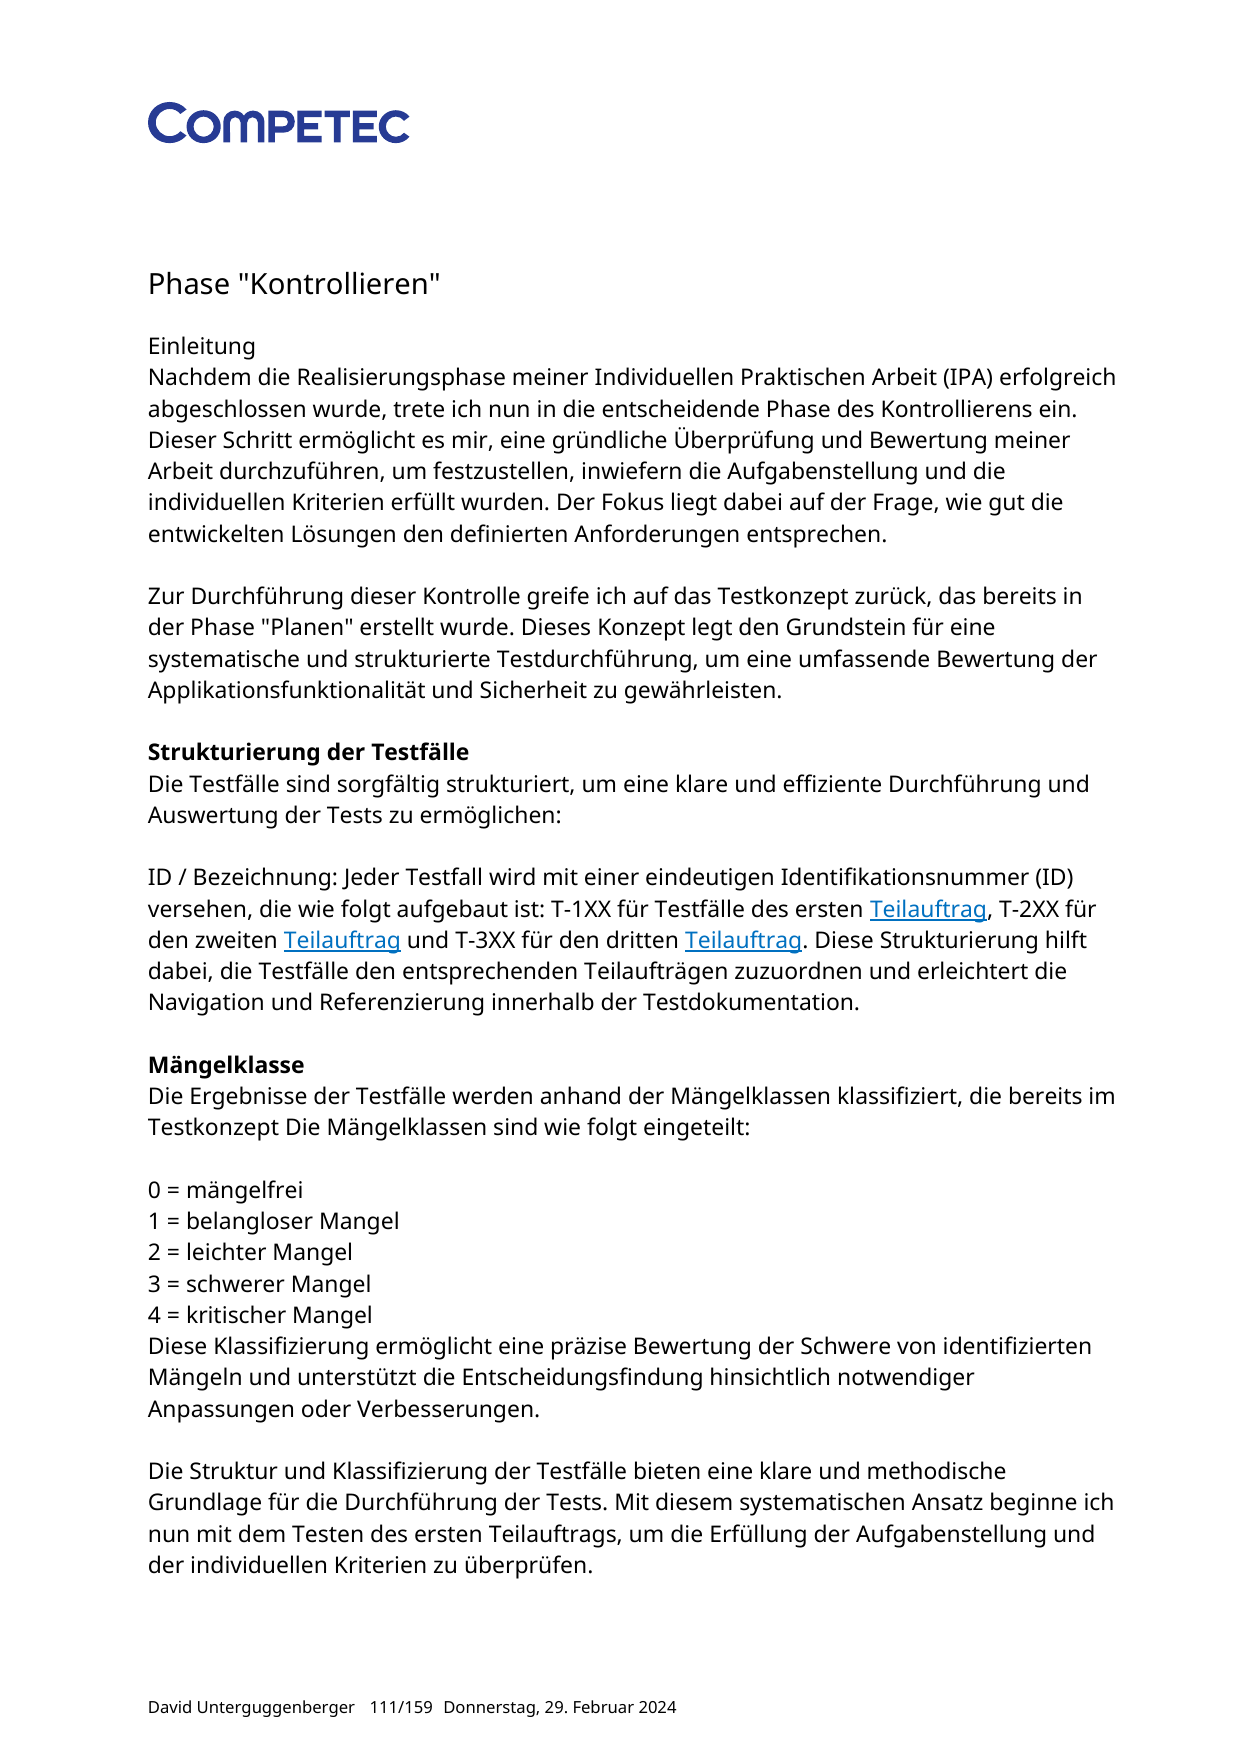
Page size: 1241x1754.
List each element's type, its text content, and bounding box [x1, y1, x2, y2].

text Die Ergebnisse der Testfälle werden anhand der Mängelklassen klassifiziert, die bereits im Testkonzept definiert wurden. [148, 1080, 1122, 1111]
text Die Testfälle sind sorgfältig strukturiert, um eine klare und effiziente Durchführung und Auswertung der Tests zu ermöglichen: [148, 768, 1122, 830]
text Zur Durchführung dieser Kontrolle greife ich auf das Testkonzept zurück, das bereits in der Phase "Planen" erstellt wurde. Dieses Konzept legt den Grundstein für eine systematische und strukturierte Testdurchführung, um eine umfassende Bewertung der Applikationsfunktionalität und Sicherheit zu gewährleisten. [148, 580, 1122, 705]
text 4 = kritischer Mangel [148, 1299, 1122, 1330]
text Diese Klassifizierung ermöglicht eine präzise Bewertung der Schwere von identifizierten Mängeln und unterstützt die Entscheidungsfindung hinsichtlich notwendiger Anpassungen oder Verbesserungen. [148, 1330, 1122, 1424]
text Die Mängelklassen sind wie folgt eingeteilt: [148, 1111, 1122, 1143]
text Strukturierung der Testfälle [148, 736, 1122, 768]
subtitle Einleitung [148, 330, 1122, 361]
text 3 = schwerer Mangel [148, 1268, 1122, 1299]
text Nachdem die Realisierungsphase meiner Individuellen Praktischen Arbeit (IPA) erfolgreich abgeschlossen wurde, trete ich nun in die entscheidende Phase des Kontrollierens ein. Dieser Schritt ermöglicht es mir, eine gründliche Überprüfung und Bewertung meiner Arbeit durchzuführen, um festzustellen, inwiefern die Aufgabenstellung und die individuellen Kriterien erfüllt wurden. Der Fokus liegt dabei auf der Frage, wie gut die entwickelten Lösungen den definierten Anforderungen entsprechen. [148, 361, 1122, 549]
text 1 = belangloser Mangel [148, 1205, 1122, 1236]
text 0 = mängelfrei [148, 1174, 1122, 1205]
subtitle Phase "Kontrollieren" [148, 263, 1122, 303]
text Mängelklasse [148, 1049, 1122, 1080]
text ID / Bezeichnung: Jeder Testfall wird mit einer eindeutigen Identifikationsnummer (ID) versehen, die wie folgt aufgebaut ist: T-1XX für Testfälle des ersten Teilauftrag, T-2XX für den zweiten Teilauftrag und T-3XX für den dritten Teilauftrag. Diese Strukturierung hilft dabei, die Testfälle den entsprechenden Teilaufträgen zuzuordnen und erleichtert die Navigation und Referenzierung innerhalb der Testdokumentation. [148, 861, 1122, 1018]
text 2 = leichter Mangel [148, 1236, 1122, 1268]
text Die Struktur und Klassifizierung der Testfälle bieten eine klare und methodische Grundlage für die Durchführung der Tests. Mit diesem systematischen Ansatz beginne ich nun mit dem Testen des ersten Teilauftrags, um die Erfüllung der Aufgabenstellung und der individuellen Kriterien zu überprüfen. [148, 1455, 1122, 1580]
